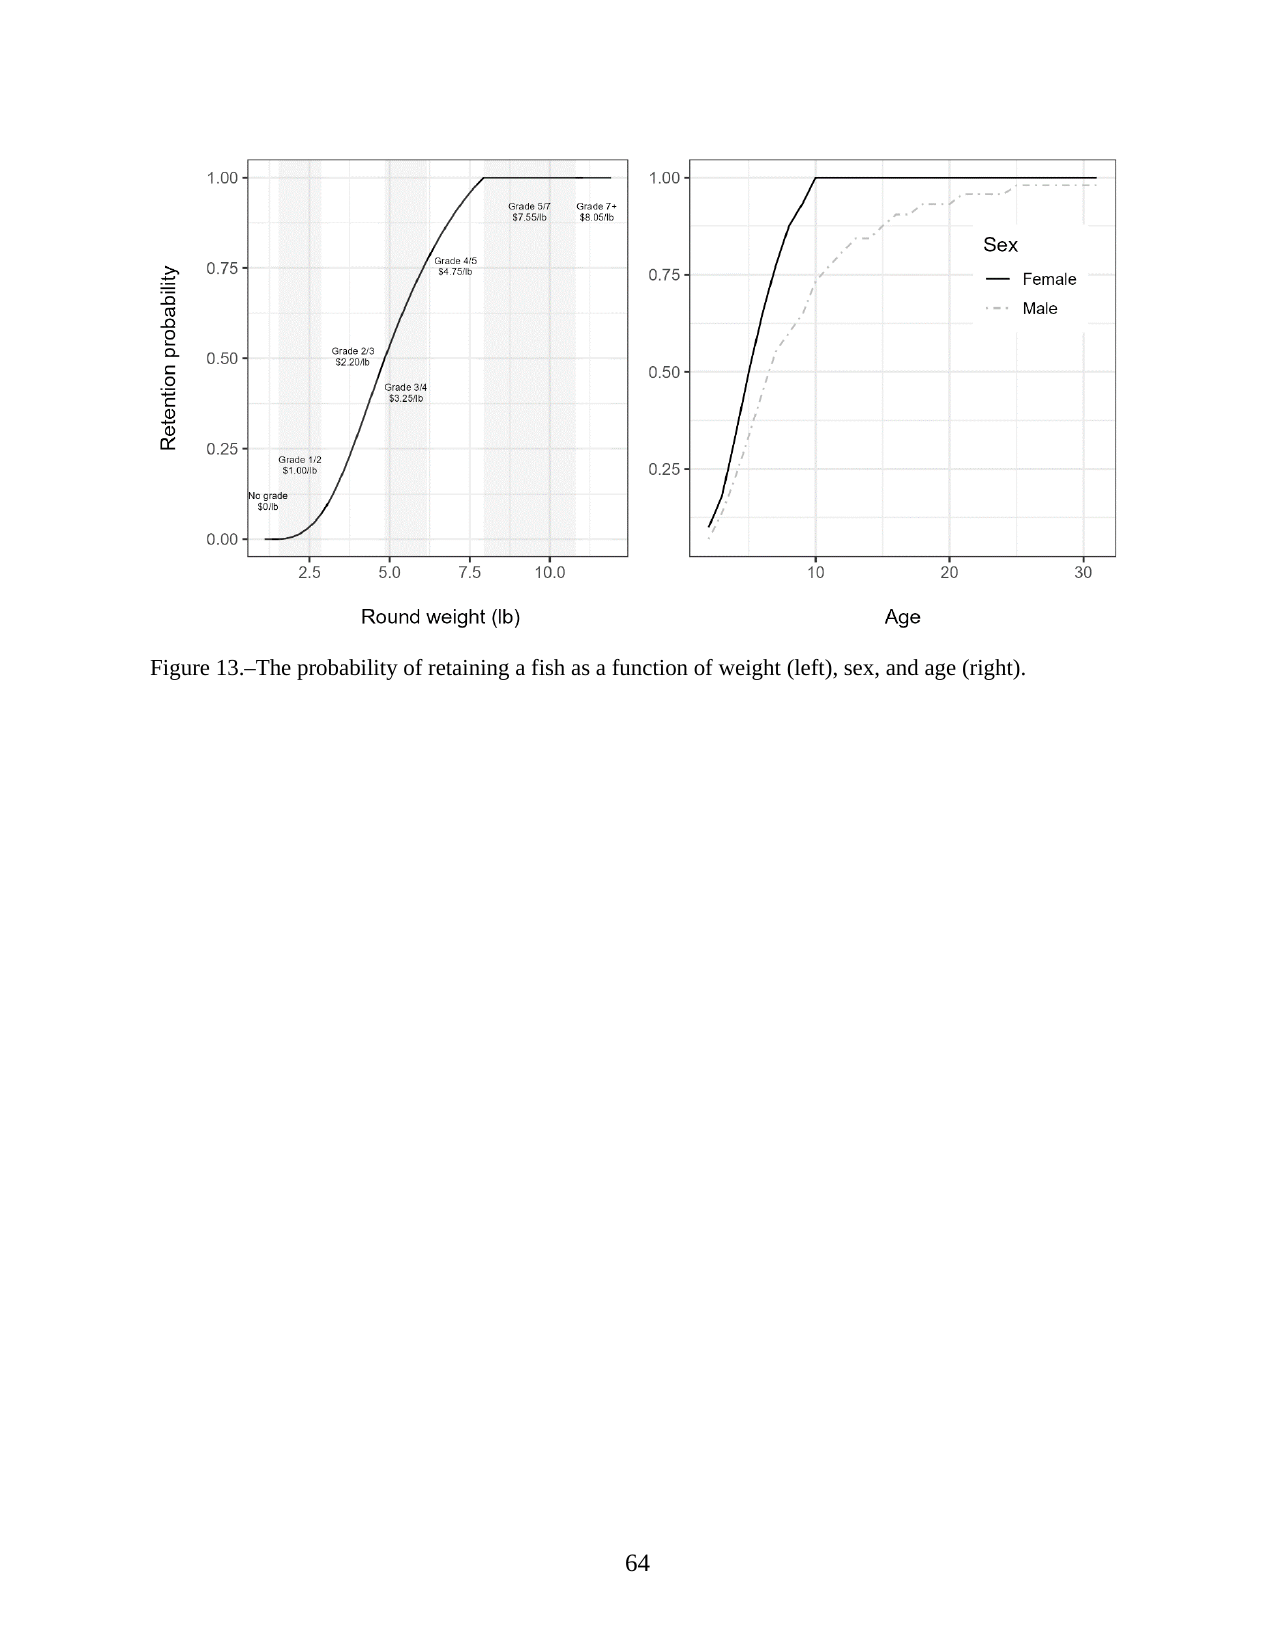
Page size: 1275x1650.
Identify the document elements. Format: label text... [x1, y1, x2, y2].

text Figure 13.–The probability of retaining a fish as a function of weight (left), sex, and age (right). [150, 654, 1125, 681]
picture [150, 150, 1125, 638]
